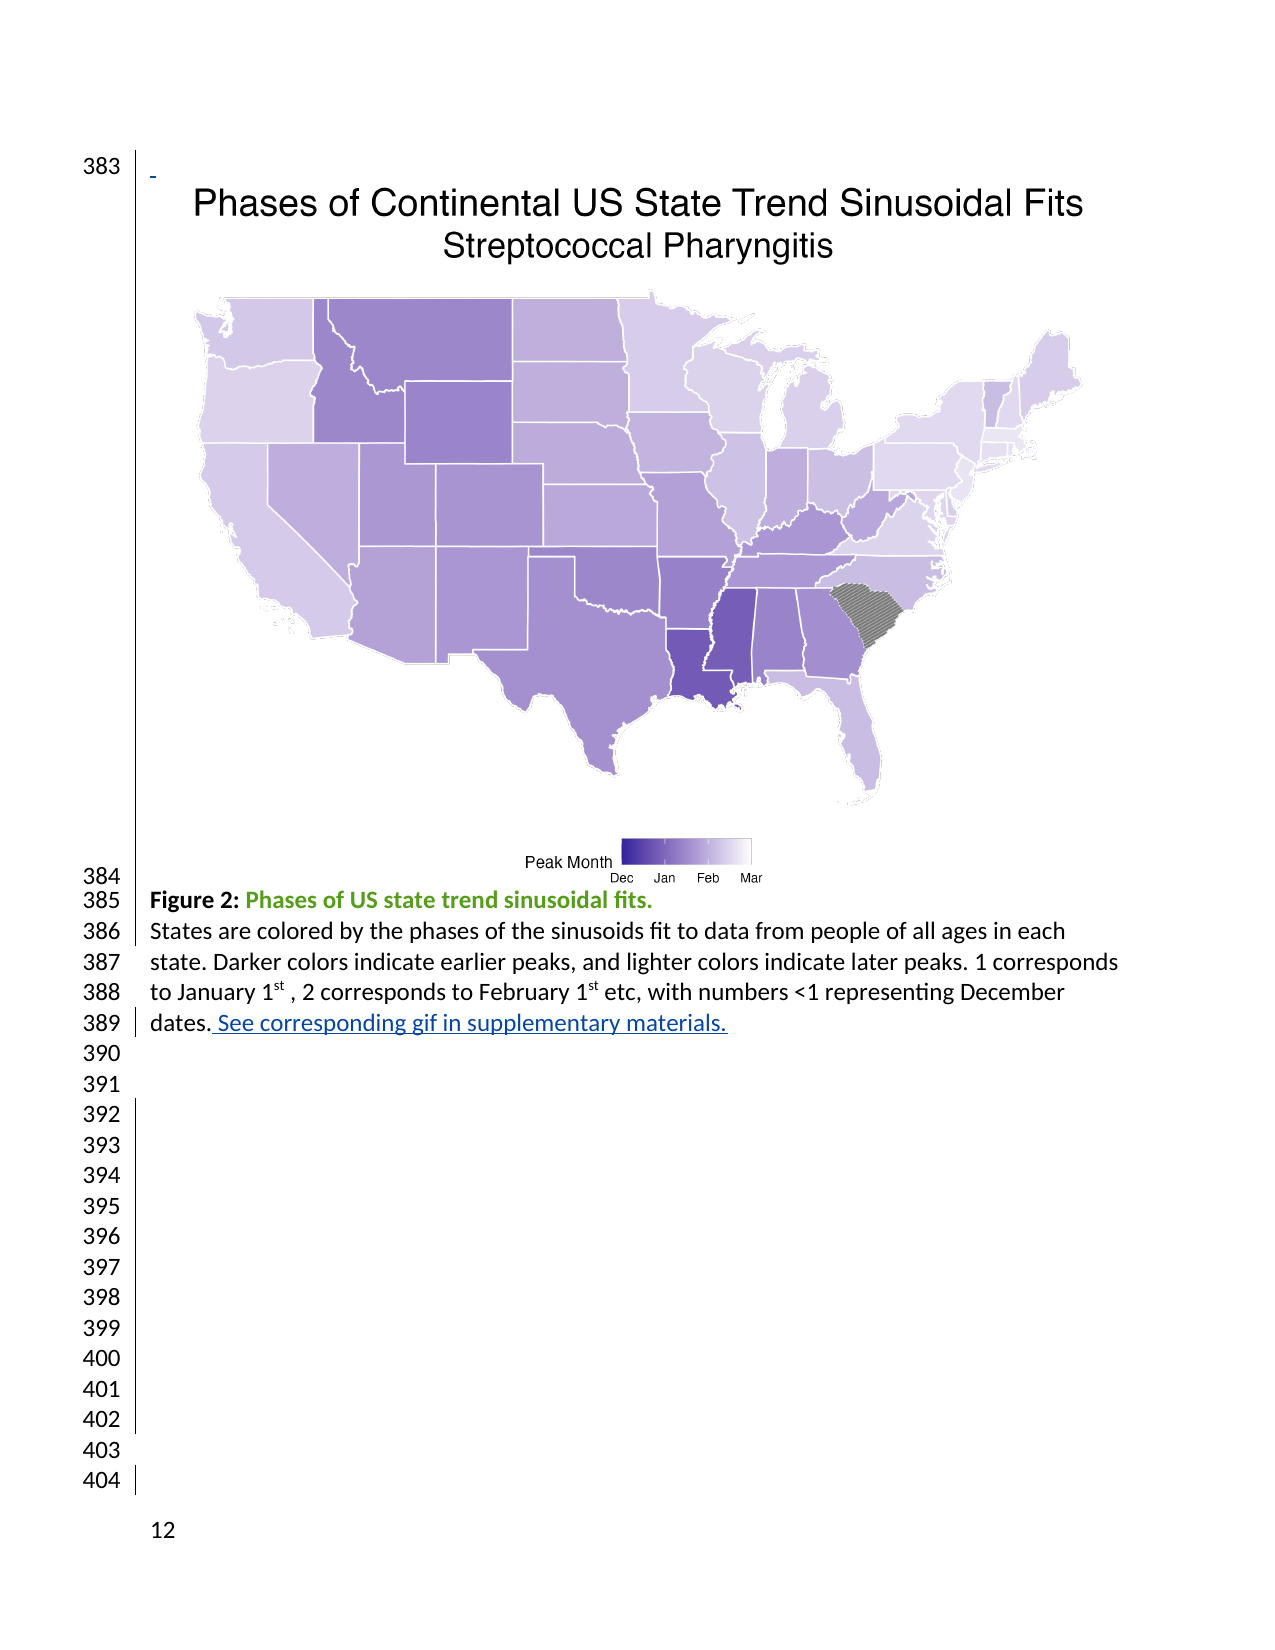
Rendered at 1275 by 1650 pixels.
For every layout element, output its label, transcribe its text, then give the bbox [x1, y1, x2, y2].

picture [150, 180, 1125, 885]
text Figure 2: Phases of US state trend sinusoidal fits. [150, 885, 1125, 915]
text States are colored by the phases of the sinusoids fit to data from people of all ages in each state. Darker colors indicate earlier peaks, and lighter colors indicate later peaks. 1 corresponds to January 1st , 2 corresponds to February 1st etc, with numbers <1 representing December dates. [150, 915, 1125, 1037]
